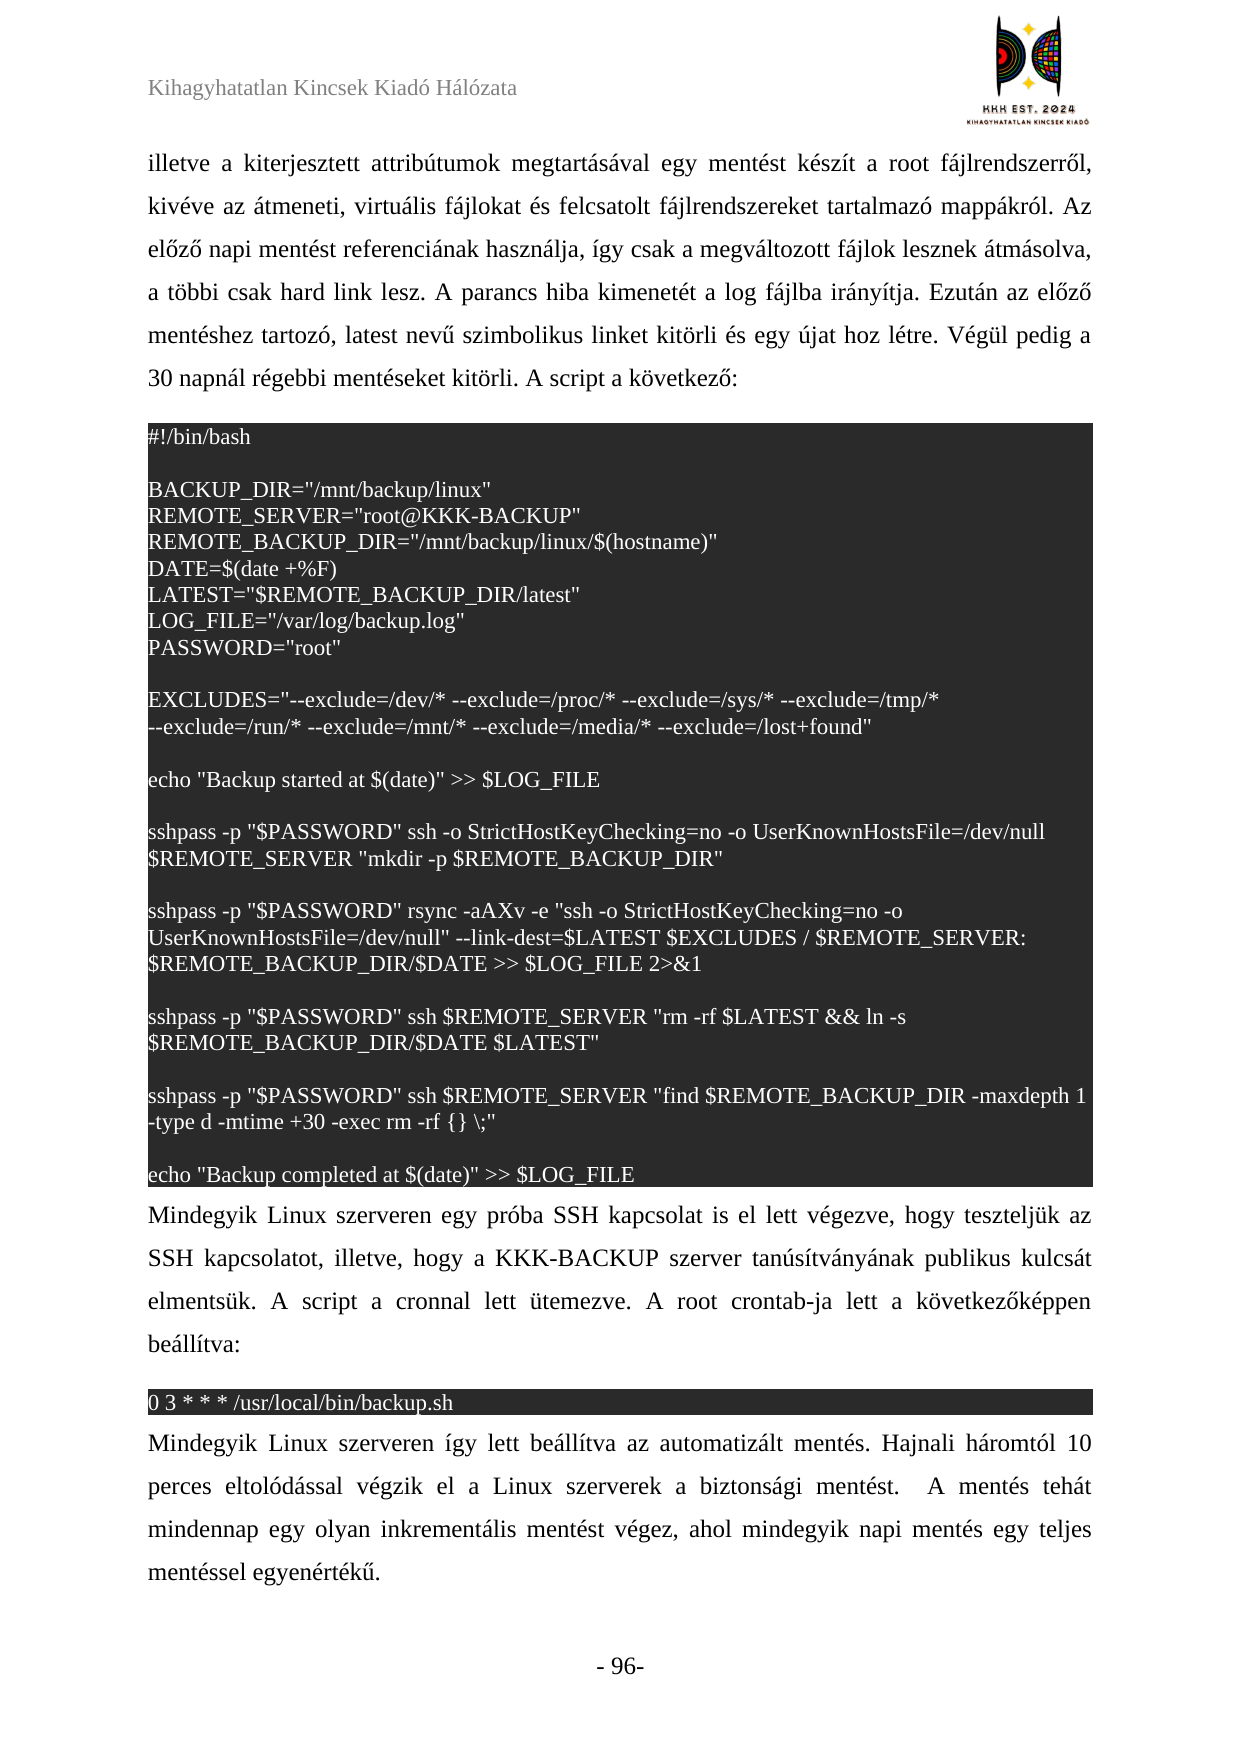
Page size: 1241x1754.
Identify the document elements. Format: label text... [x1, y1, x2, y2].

text sshpass -p "$PASSWORD" ssh -o StrictHostKeyChecking=no -o UserKnownHostsFile=/dev/null $REMOTE_SERVER "mkdir -p $REMOTE_BACKUP_DIR" [148, 818, 1093, 871]
text 0 3 * * * /usr/local/bin/backup.sh [148, 1389, 1093, 1415]
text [148, 148, 1093, 392]
text REMOTE_BACKUP_DIR="/mnt/backup/linux/$(hostname)" [148, 528, 1093, 555]
text Mindegyik Linux szerveren így lett beállítva az automatizált mentés. Hajnali háromtól 10 perces eltolódással végzik el a Linux szerverek a biztonsági mentést. A mentés tehát mindennap egy olyan inkrementális mentést végez, ahol mindegyik napi mentés egy teljes mentéssel egyenértékű. [148, 1428, 1093, 1586]
text #!/bin/bash [148, 423, 1093, 449]
text REMOTE_SERVER="root@KKK-BACKUP" [148, 502, 1093, 528]
text Mindegyik Linux szerveren egy próba SSH kapcsolat is el lett végezve, hogy teszteljük az SSH kapcsolatot, illetve, hogy a KKK-BACKUP szerver tanúsítványának publikus kulcsát elmentsük. A script a cronnal lett ütemezve. A root crontab-ja lett a következőképpen beállítva: [148, 1200, 1093, 1358]
picture [958, 4, 1094, 130]
text sshpass -p "$PASSWORD" ssh $REMOTE_SERVER "rm -rf $LATEST && ln -s $REMOTE_BACKUP_DIR/$DATE $LATEST" [148, 1003, 1093, 1056]
text echo "Backup completed at $(date)" >> $LOG_FILE [148, 1161, 1093, 1187]
text sshpass -p "$PASSWORD" rsync -aAXv -e "ssh -o StrictHostKeyChecking=no -o UserKnownHostsFile=/dev/null" --link-dest=$LATEST $EXCLUDES / $REMOTE_SERVER:$REMOTE_BACKUP_DIR/$DATE >> $LOG_FILE 2>&1 [148, 897, 1093, 976]
text LATEST="$REMOTE_BACKUP_DIR/latest" [148, 581, 1093, 607]
text sshpass -p "$PASSWORD" ssh $REMOTE_SERVER "find $REMOTE_BACKUP_DIR -maxdepth 1 -type d -mtime +30 -exec rm -rf {} \;" [148, 1082, 1093, 1134]
text BACKUP_DIR="/mnt/backup/linux" [148, 476, 1093, 502]
text EXCLUDES="--exclude=/dev/* --exclude=/proc/* --exclude=/sys/* --exclude=/tmp/* --exclude=/run/* --exclude=/mnt/* --exclude=/media/* --exclude=/lost+found" [148, 687, 1093, 739]
text PASSWORD="root" [148, 634, 1093, 660]
text LOG_FILE="/var/log/backup.log" [148, 607, 1093, 634]
text DATE=$(date +%F) [148, 555, 1093, 581]
text echo "Backup started at $(date)" >> $LOG_FILE [148, 766, 1093, 792]
